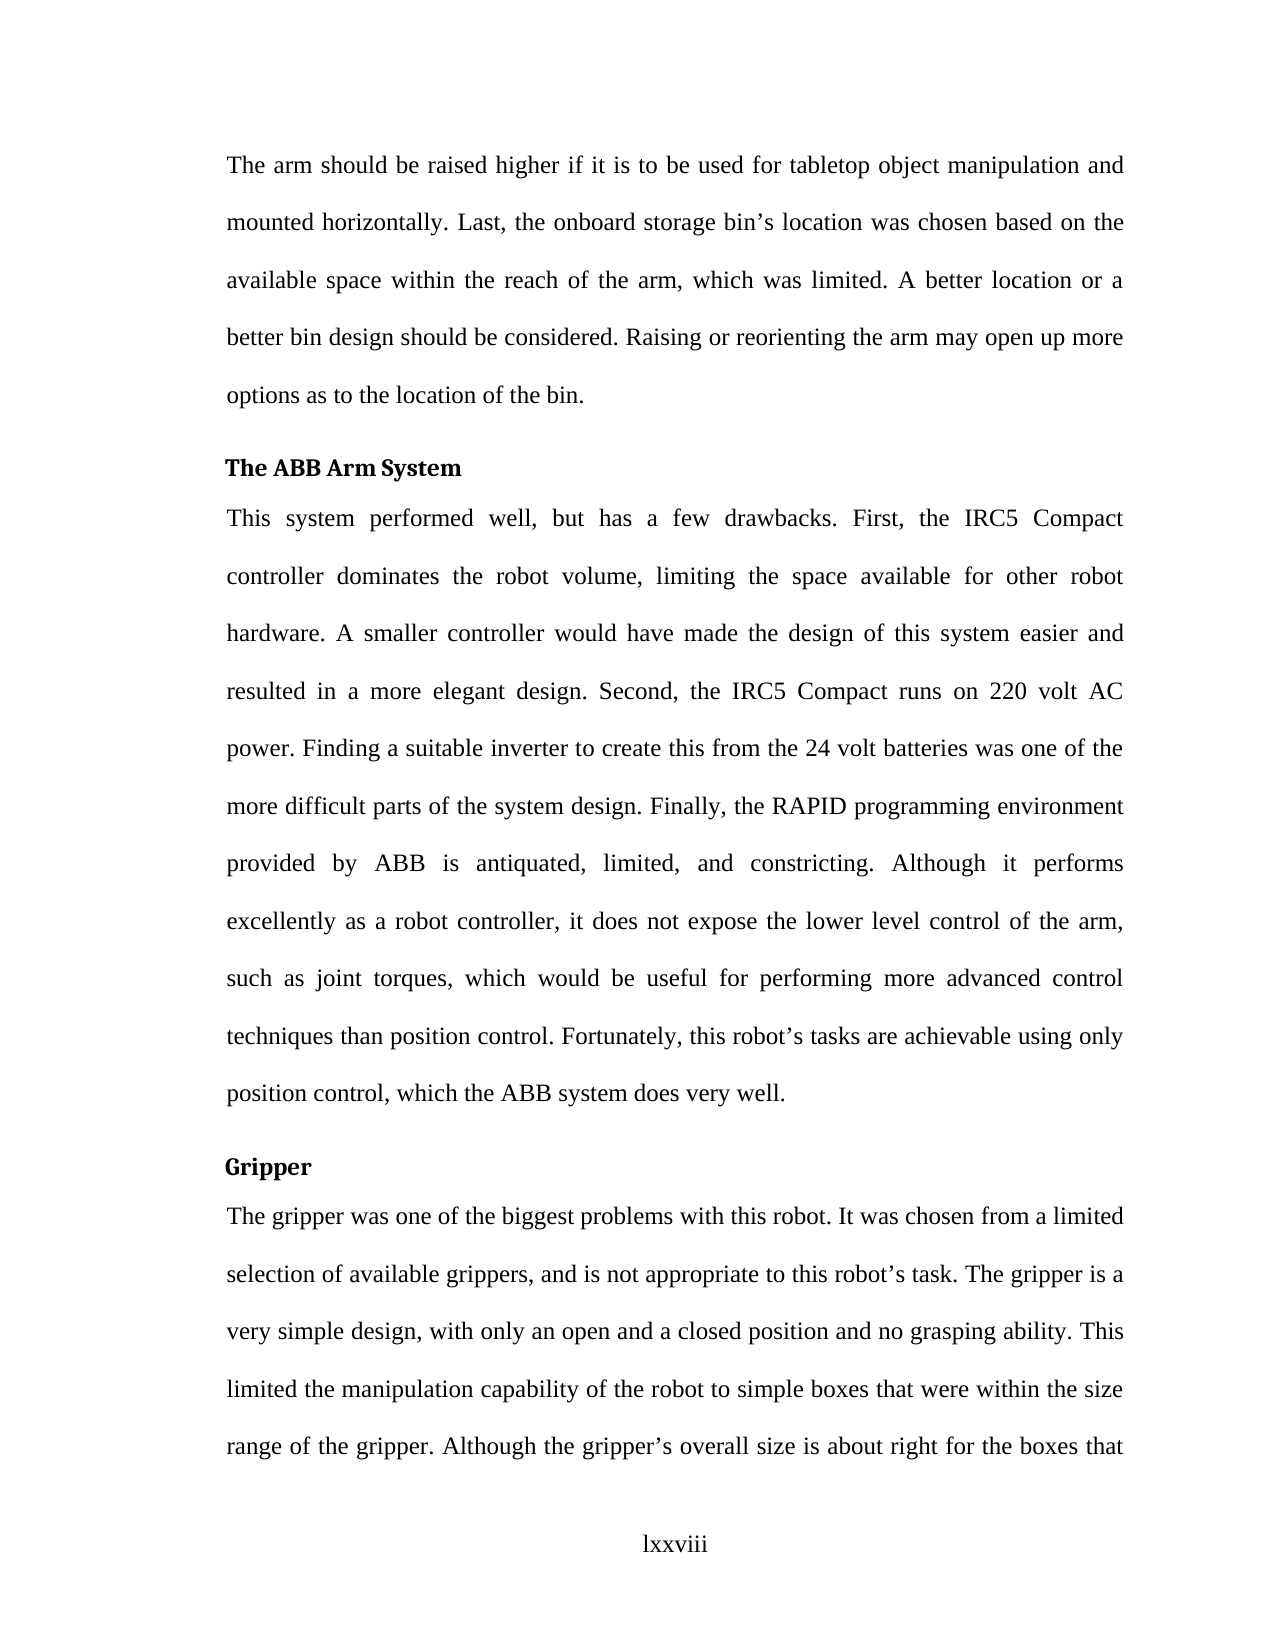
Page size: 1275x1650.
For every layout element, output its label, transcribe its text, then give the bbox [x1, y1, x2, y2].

subtitle Gripper [225, 1152, 1125, 1181]
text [226, 150, 1125, 409]
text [226, 1201, 1125, 1460]
subtitle The ABB Arm System [225, 454, 1125, 483]
text This system performed well, but has a few drawbacks. First, the IRC5 Compact controller dominates the robot volume, limiting the space available for other robot hardware. A smaller controller would have made the design of this system easier and resulted in a more elegant design. Second, the IRC5 Compact runs on 220 volt AC power. Finding a suitable inverter to create this from the 24 volt batteries was one of the more difficult parts of the system design. Finally, the RAPID programming environment provided by ABB is antiquated, limited, and constricting. Although it performs excellently as a robot controller, it does not expose the lower level control of the arm, such as joint torques, which would be useful for performing more advanced control techniques than position control. Fortunately, this robot’s tasks are achievable using only position control, which the ABB system does very well. [226, 503, 1125, 1107]
